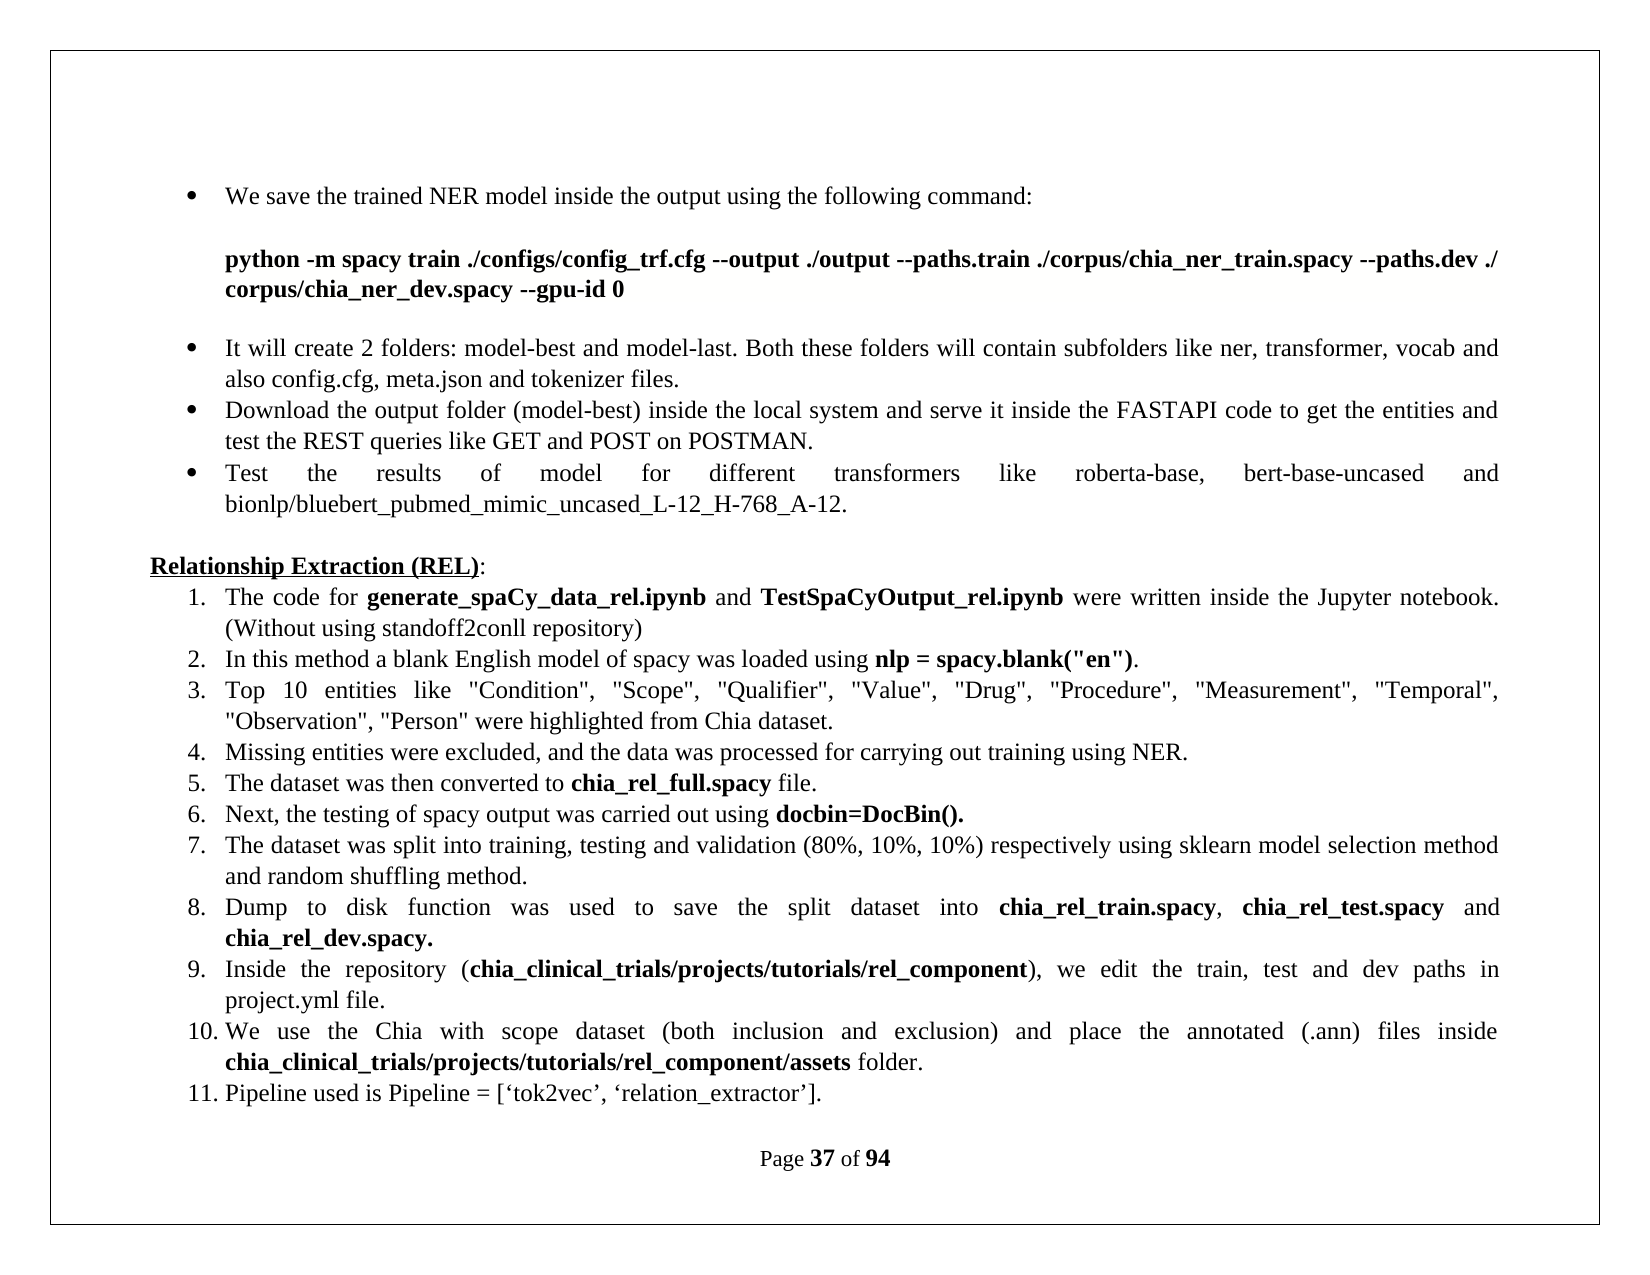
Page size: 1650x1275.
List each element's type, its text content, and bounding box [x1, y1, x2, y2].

list python -m spacy train ./configs/config_trf.cfg --output ./output --paths.train ./corpus/chia_ner_train.spacy --paths.dev ./corpus/chia_ner_dev.spacy --gpu-id 0 [225, 243, 1500, 302]
list We use the Chia with scope dataset (both inclusion and exclusion) and place the annotated (.ann) files inside chia_clinical_trials/projects/tutorials/rel_component/assets folder. [187, 1016, 1500, 1076]
list Test the results of model for different transformers like roberta-base, bert-base-uncased and bionlp/bluebert_pubmed_mimic_uncased_L-12_H-768_A-12. [187, 458, 1500, 517]
list Missing entities were excluded, and the data was processed for carrying out training using NER. [187, 737, 1500, 766]
list Top 10 entities like "Condition", "Scope", "Qualifier", "Value", "Drug", "Procedure", "Measurement", "Temporal", "Observation", "Person" were highlighted from Chia dataset. [187, 675, 1500, 735]
list It will create 2 folders: model-best and model-last. Both these folders will contain subfolders like ner, transformer, vocab and also config.cfg, meta.json and tokenizer files. [187, 333, 1500, 393]
list The dataset was split into training, testing and validation (80%, 10%, 10%) respectively using sklearn model selection method and random shuffling method. [187, 830, 1500, 890]
list We save the trained NER model inside the output using the following command: [187, 181, 1500, 210]
list Dump to disk function was used to save the split dataset into chia_rel_train.spacy, chia_rel_test.spacy and chia_rel_dev.spacy. [187, 892, 1500, 952]
list The code for generate_spaCy_data_rel.ipynb and TestSpaCyOutput_rel.ipynb were written inside the Jupyter notebook. (Without using standoff2conll repository) [187, 582, 1500, 642]
list Next, the testing of spacy output was carried out using docbin=DocBin(). [187, 799, 1500, 828]
list Download the output folder (model-best) inside the local system and serve it inside the FASTAPI code to get the entities and test the REST queries like GET and POST on POSTMAN. [187, 396, 1500, 455]
list Pipeline used is Pipeline = [‘tok2vec’, ‘relation_extractor’]. [187, 1078, 1500, 1107]
list In this method a blank English model of spacy was loaded using nlp = spacy.blank("en"). [187, 644, 1500, 673]
list The dataset was then converted to chia_rel_full.spacy file. [187, 768, 1500, 797]
text Relationship Extraction (REL): [150, 551, 1500, 579]
list Inside the repository (chia_clinical_trials/projects/tutorials/rel_component), we edit the train, test and dev paths in project.yml file. [187, 954, 1500, 1014]
